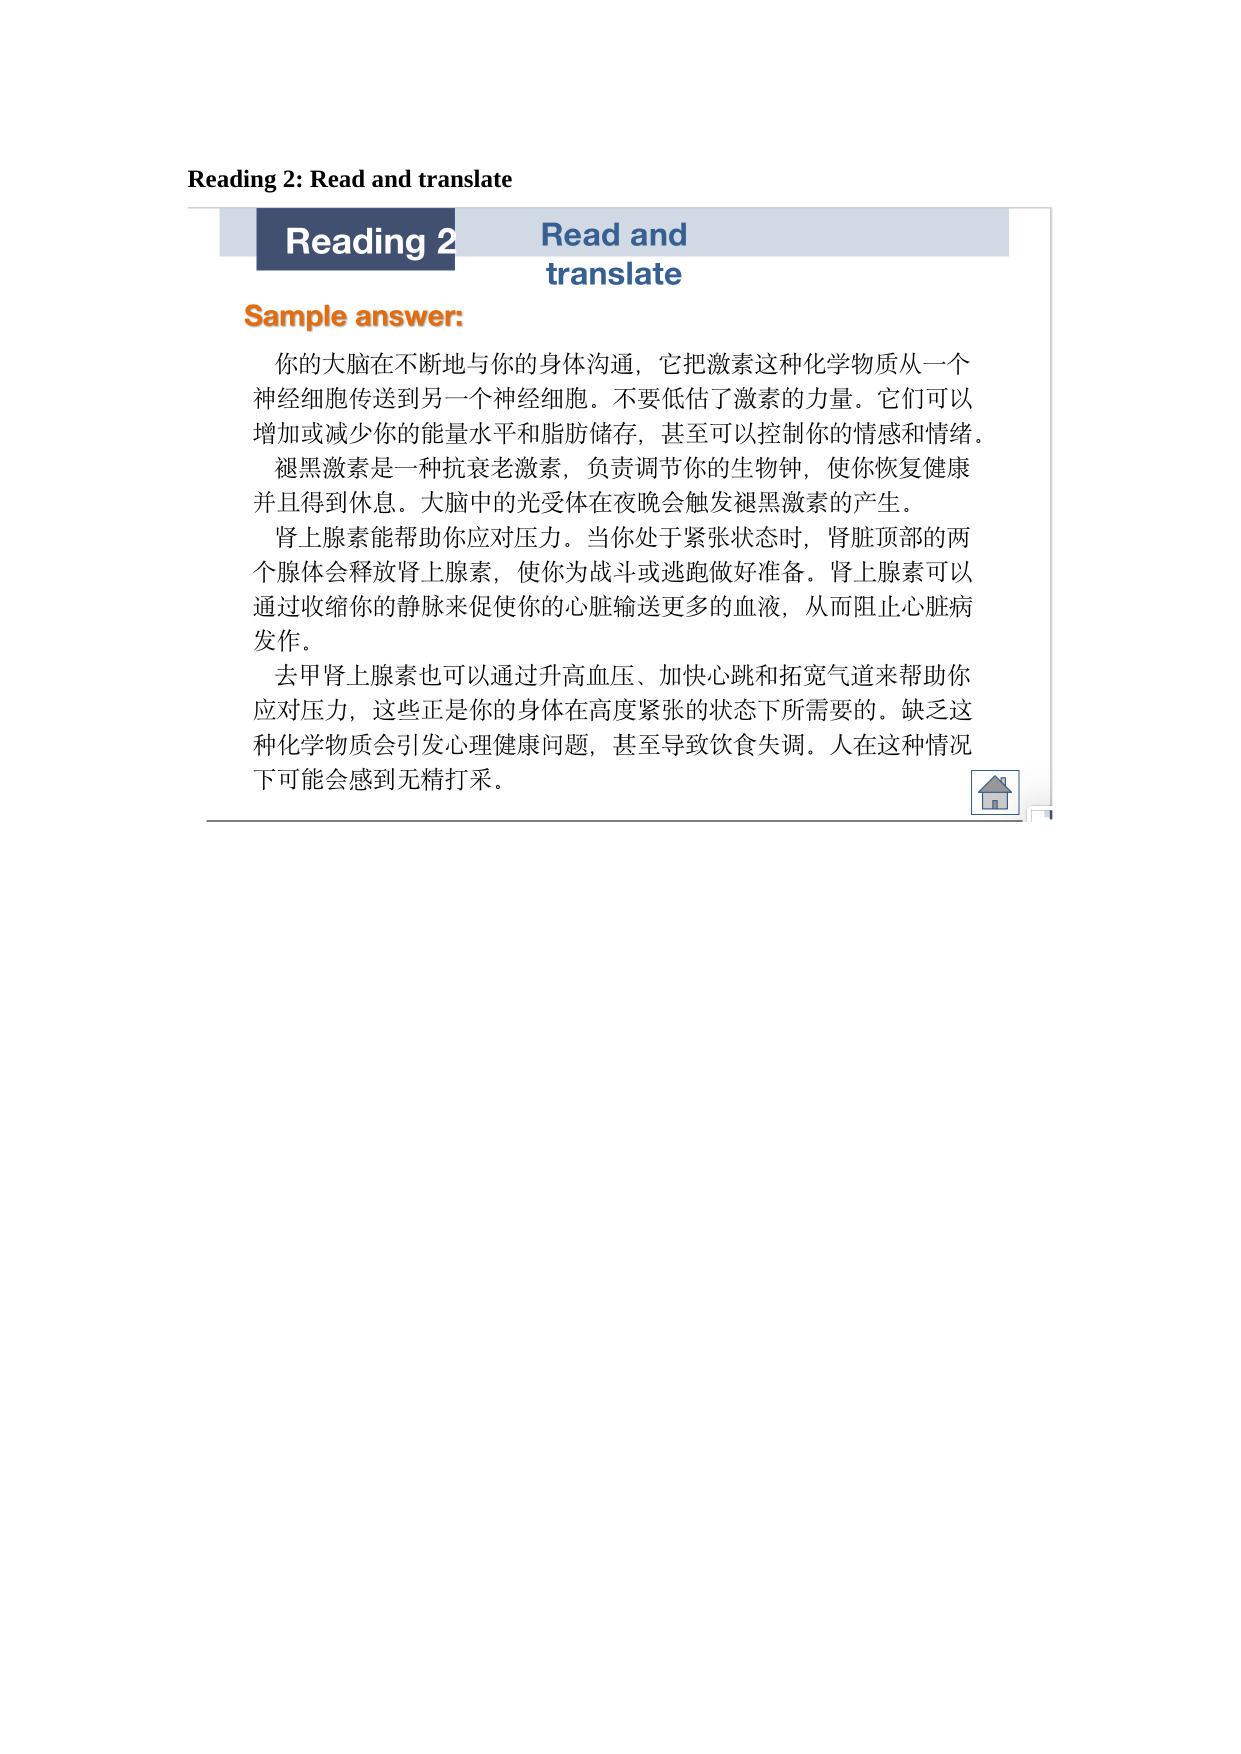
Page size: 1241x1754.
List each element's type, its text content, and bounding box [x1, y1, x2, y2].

subtitle Reading 2: Read and translate [187, 162, 1053, 194]
picture [187, 207, 1053, 822]
